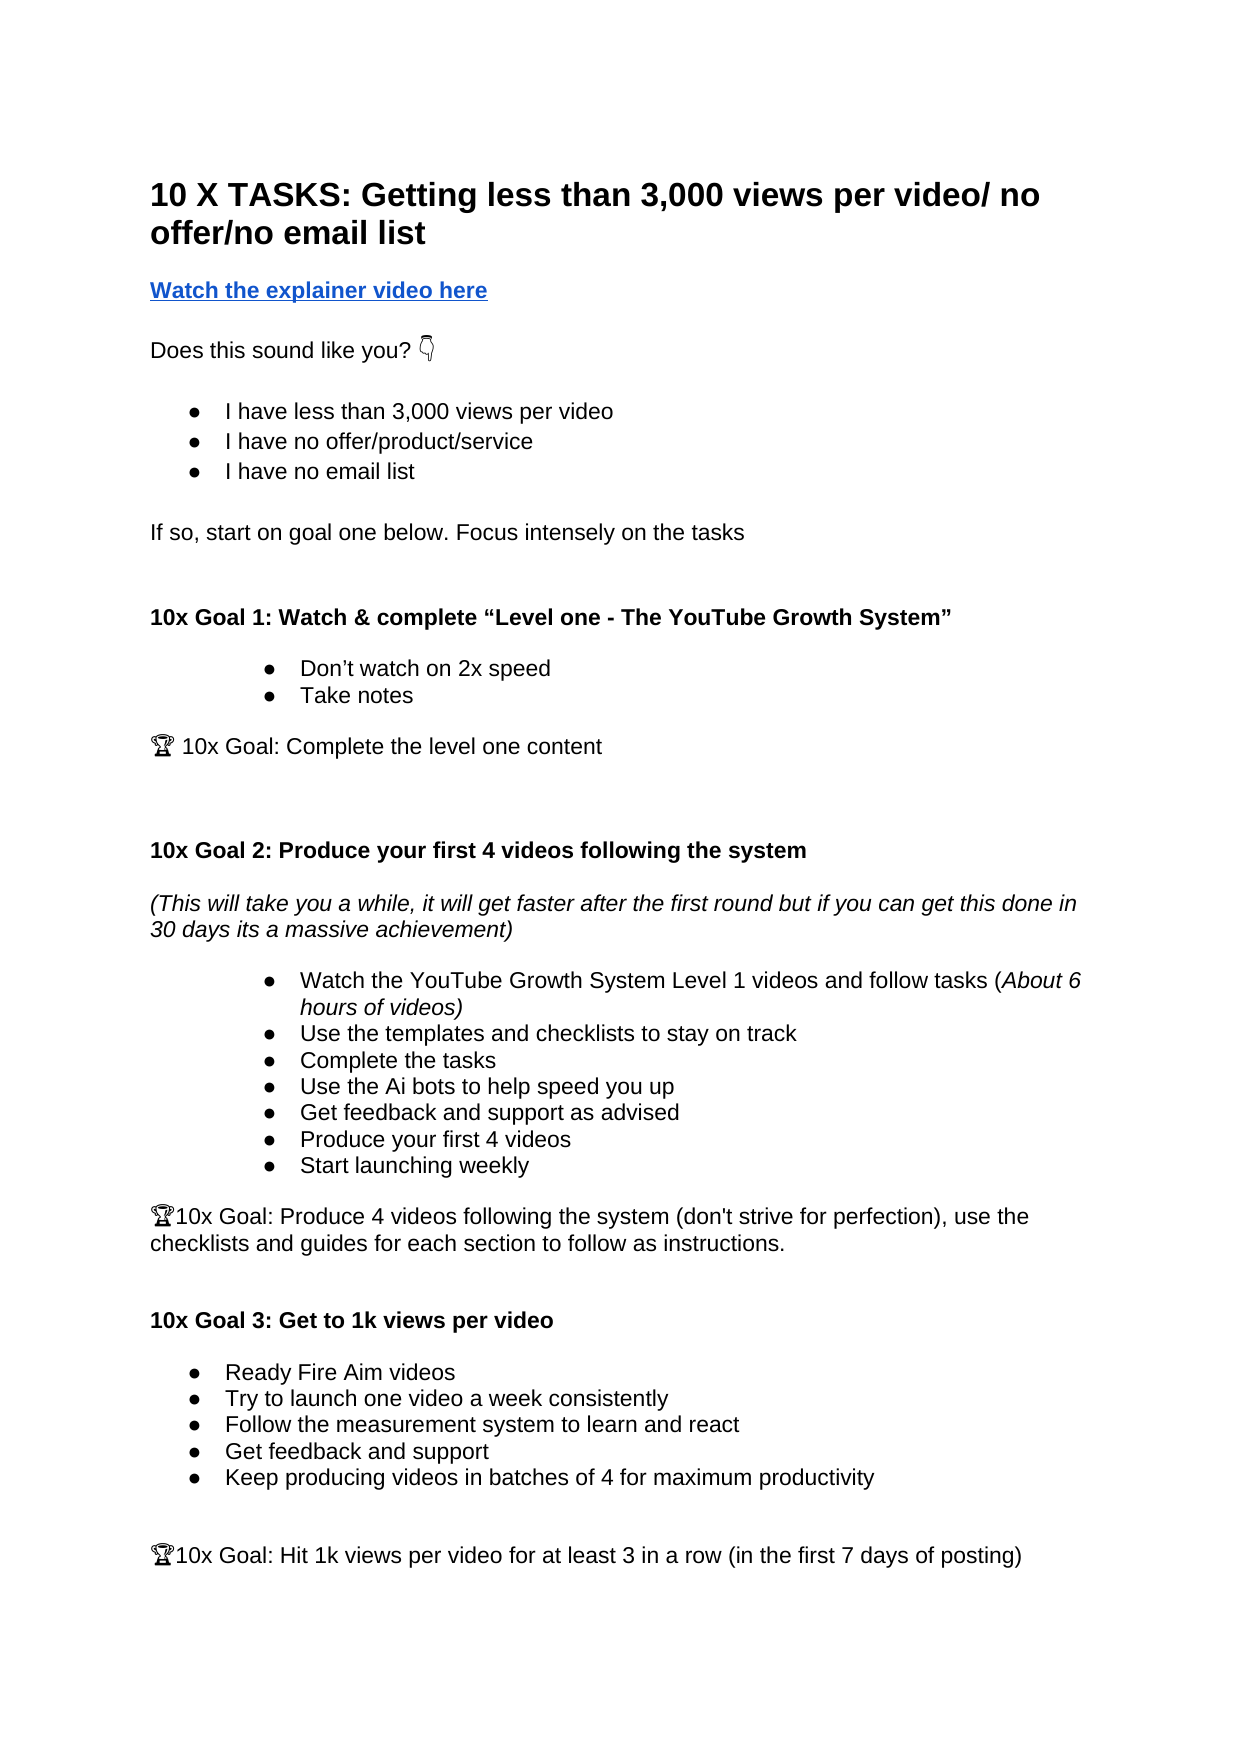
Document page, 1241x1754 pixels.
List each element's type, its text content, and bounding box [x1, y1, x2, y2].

text 🏆10x Goal: Hit 1k views per video for at least 3 in a row (in the first 7 days of posting) [150, 1516, 1090, 1594]
subtitle 10 X TASKS: Getting less than 3,000 views per video/ no offer/no email list [150, 175, 1090, 252]
text 10x Goal 3: Get to 1k views per video [150, 1281, 1090, 1334]
list Try to launch one video a week consistently [187, 1385, 1090, 1411]
list Produce your first 4 videos [262, 1126, 1090, 1152]
text 10x Goal 1: Watch & complete “Level one - The YouTube Growth System” [150, 604, 1090, 630]
text Watch the explainer video here [150, 277, 1090, 303]
list I have less than 3,000 views per video [187, 398, 1090, 424]
text If so, start on goal one below. Focus intensely on the tasks [150, 518, 1090, 575]
list Use the templates and checklists to stay on track [262, 1020, 1090, 1047]
list Get feedback and support as advised [262, 1099, 1090, 1126]
list Ready Fire Aim videos [187, 1359, 1090, 1385]
list Watch the YouTube Growth System Level 1 videos and follow tasks (About 6 hours of videos) [262, 967, 1090, 1020]
list Don’t watch on 2x speed [262, 655, 1090, 682]
list I have no offer/product/service [187, 428, 1090, 454]
list Complete the tasks [262, 1047, 1090, 1073]
list Take notes [262, 682, 1090, 708]
text Does this sound like you? 👇🏼 [150, 337, 1090, 364]
text 10x Goal 2: Produce your first 4 videos following the system (This will take you a while, it will get faster after the first round but if you can get this done in 30 days its a massive achievement) [150, 784, 1090, 942]
text 🏆 10x Goal: Complete the level one content [150, 733, 1090, 759]
list Follow the measurement system to learn and react [187, 1411, 1090, 1438]
list Use the Ai bots to help speed you up [262, 1073, 1090, 1099]
list I have no email list [187, 458, 1090, 484]
list Keep producing videos in batches of 4 for maximum productivity [187, 1464, 1090, 1491]
list Start launching weekly [262, 1152, 1090, 1178]
list Get feedback and support [187, 1438, 1090, 1464]
text 🏆10x Goal: Produce 4 videos following the system (don't strive for perfection), use the checklists and guides for each section to follow as instructions. [150, 1203, 1090, 1256]
